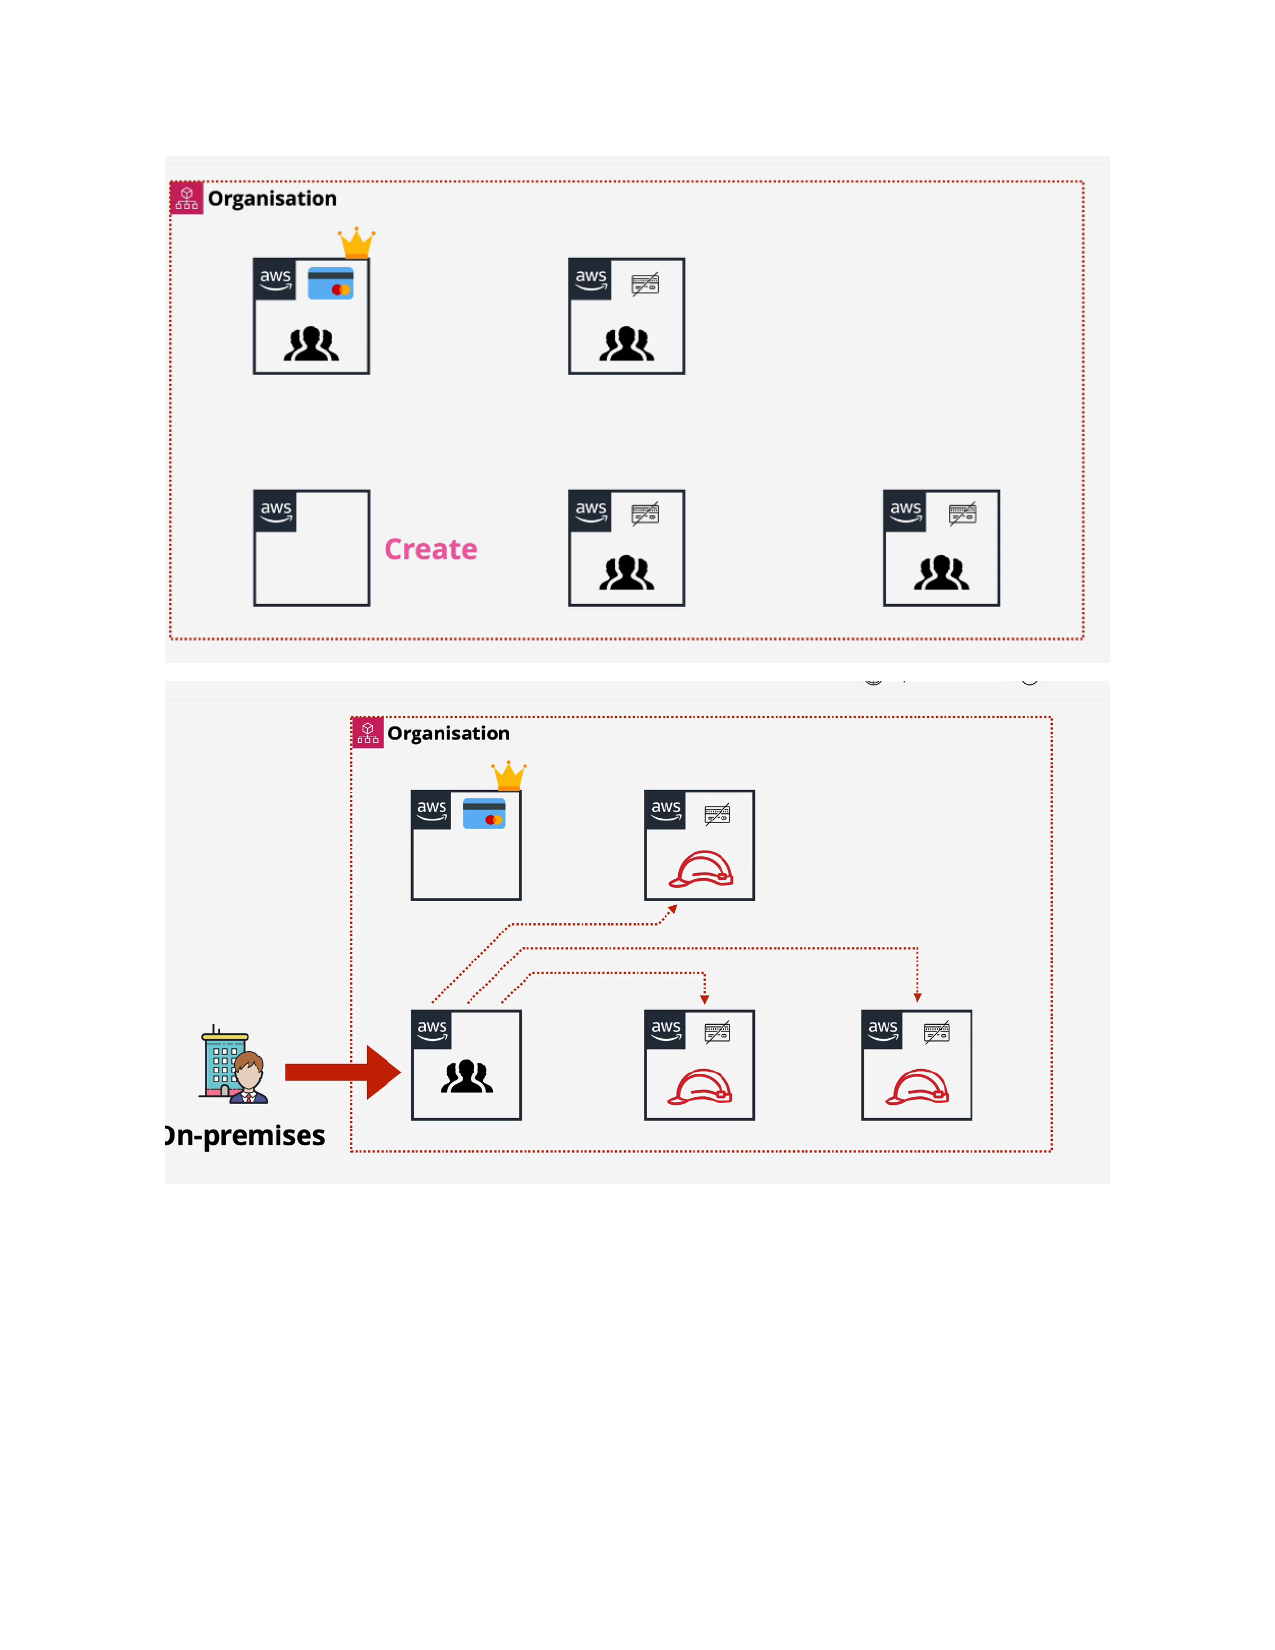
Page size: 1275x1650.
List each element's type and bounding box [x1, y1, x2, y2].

picture [165, 681, 1111, 1184]
picture [165, 156, 1111, 663]
